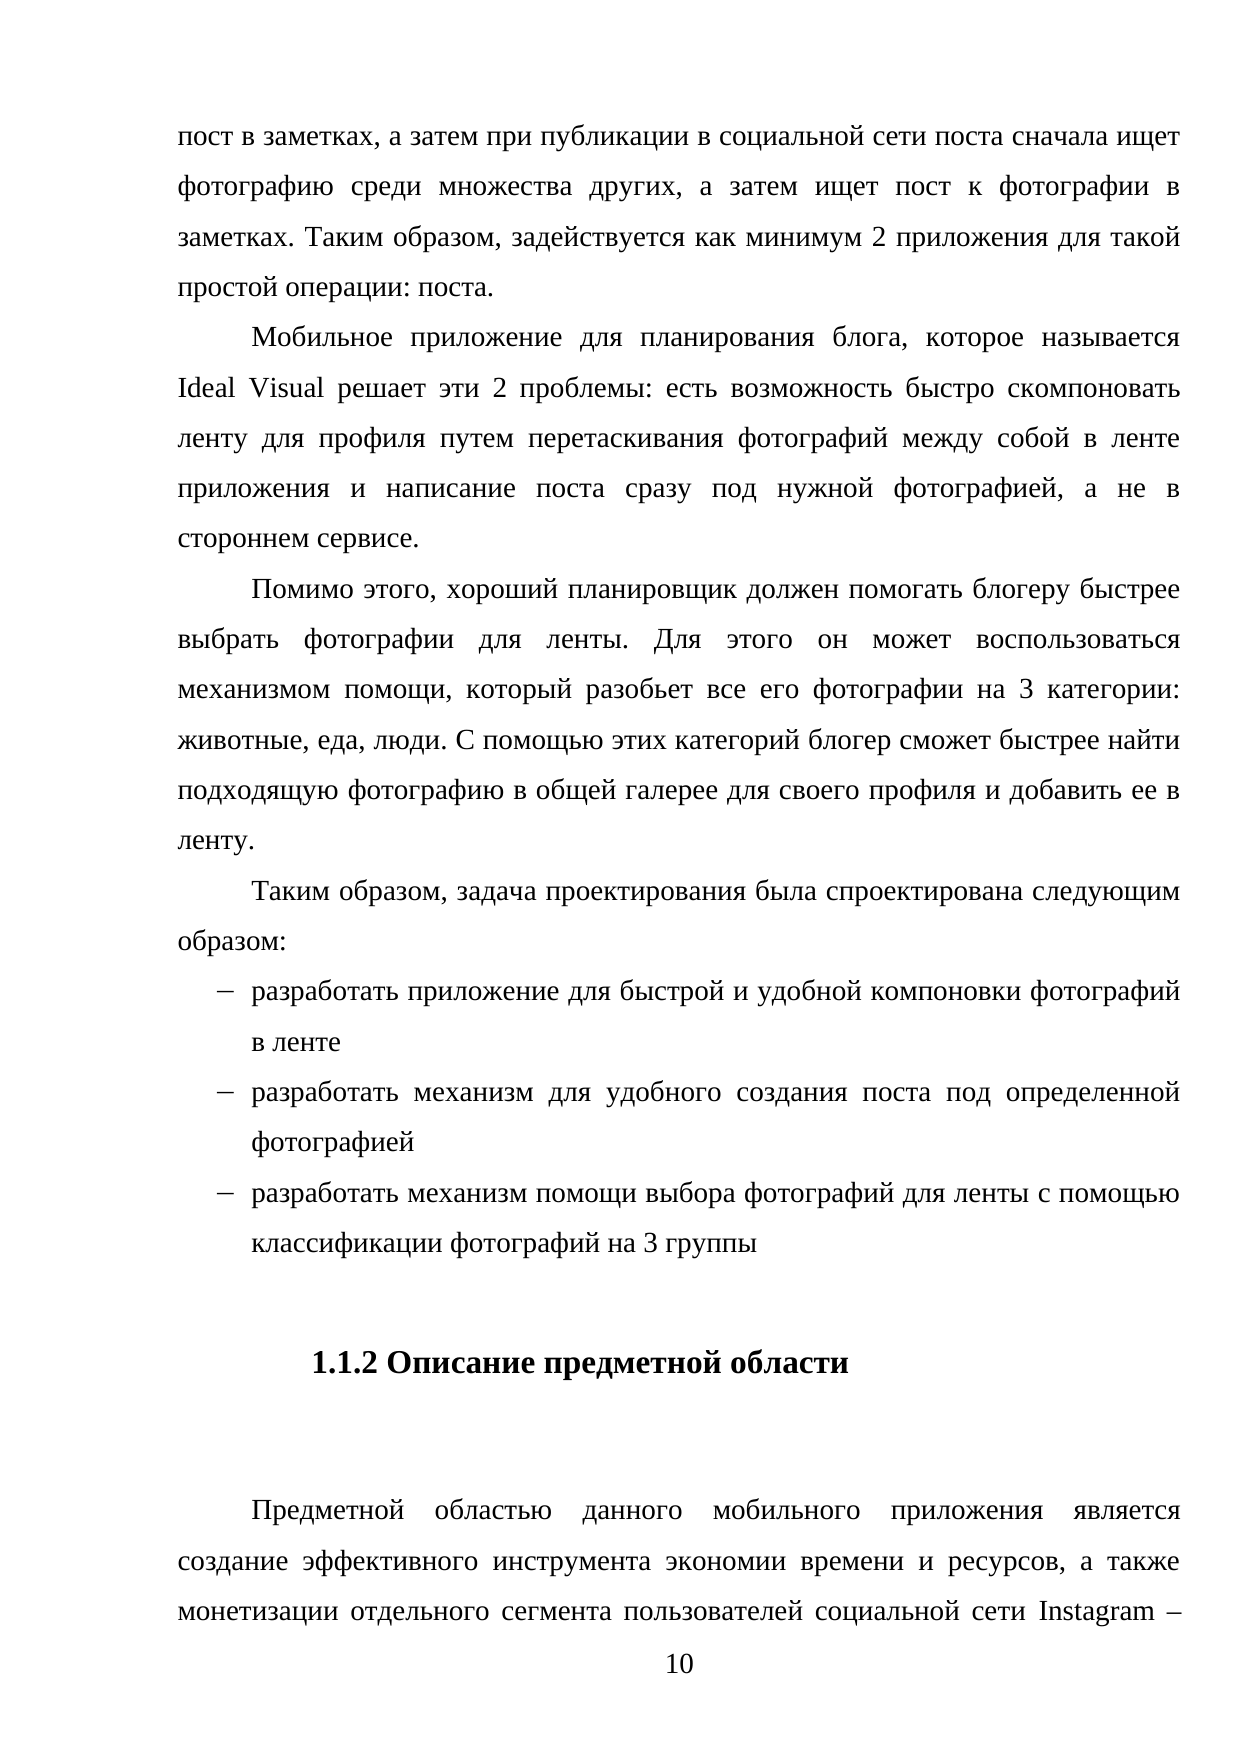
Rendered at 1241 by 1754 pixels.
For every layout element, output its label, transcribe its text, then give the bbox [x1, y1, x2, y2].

list разработать приложение для быстрой и удобной компоновки фотографий в ленте [213, 973, 1181, 1057]
text Помимо этого, хороший планировщик должен помогать блогеру быстрее выбрать фотографии для ленты. Для этого он может воспользоваться механизмом помощи, который разобьет все его фотографии на 3 категории: животные, еда, люди. С помощью этих категорий блогер сможет быстрее найти подходящую фотографию в общей галерее для своего профиля и добавить ее в ленту. [177, 571, 1181, 856]
list разработать механизм для удобного создания поста под определенной фотографией [213, 1074, 1181, 1158]
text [177, 1492, 1181, 1626]
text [177, 118, 1181, 303]
text Таким образом, задача проектирования была спроектирована следующим образом: [177, 873, 1181, 957]
text Мобильное приложение для планирования блога, которое называется Ideal Visual решает эти 2 проблемы: есть возможность быстро скомпоновать ленту для профиля путем перетаскивания фотографий между собой в ленте приложения и написание поста сразу под нужной фотографией, а не в стороннем сервисе. [177, 319, 1181, 554]
subtitle Описание предметной области [236, 1343, 1181, 1381]
list разработать механизм помощи выбора фотографий для ленты с помощью классификации фотографий на 3 группы [213, 1175, 1181, 1259]
